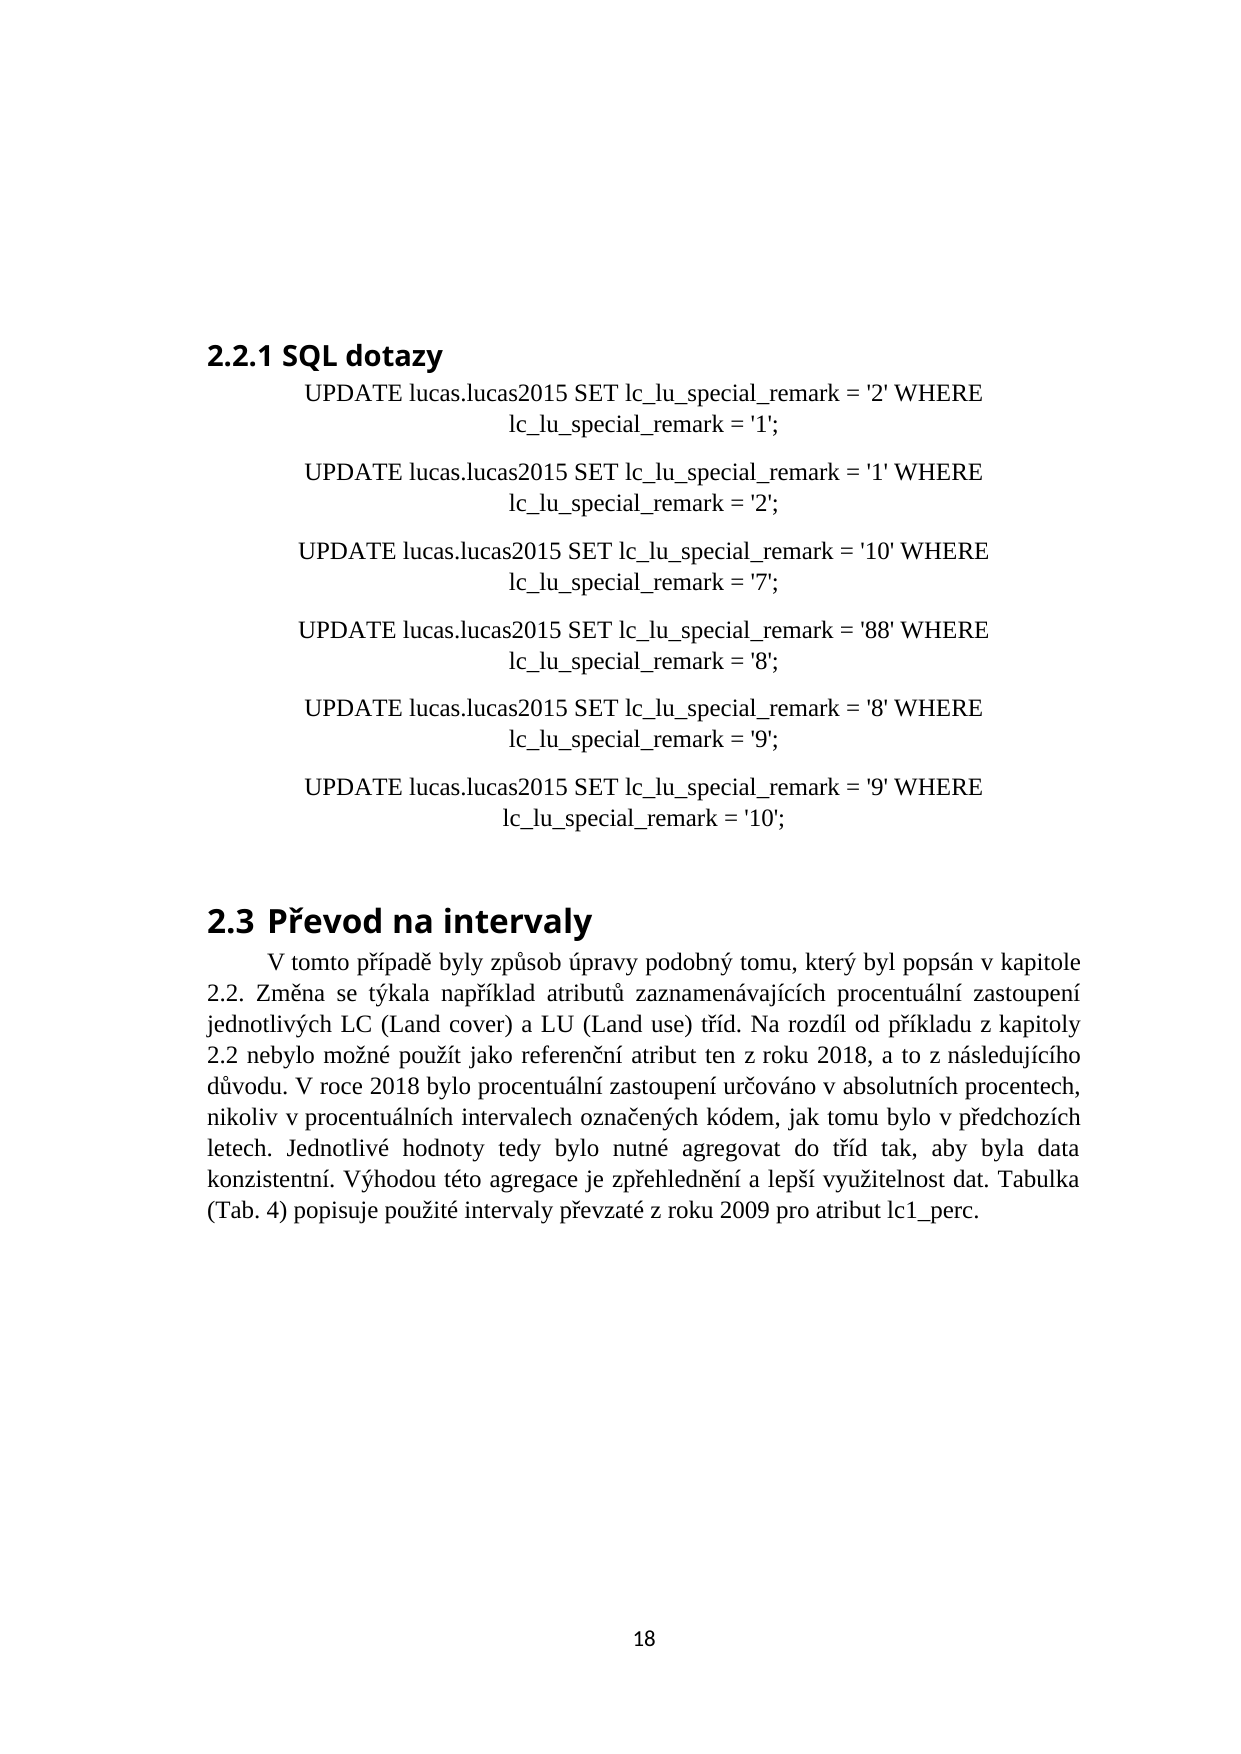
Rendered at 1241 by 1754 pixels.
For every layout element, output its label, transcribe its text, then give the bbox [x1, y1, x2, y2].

text UPDATE lucas.lucas2015 SET lc_lu_special_remark = '9' WHERE lc_lu_special_remark = '10'; [207, 772, 1081, 832]
text UPDATE lucas.lucas2015 SET lc_lu_special_remark = '8' WHERE lc_lu_special_remark = '9'; [207, 693, 1081, 753]
subtitle Převod na intervaly [207, 898, 1081, 943]
text UPDATE lucas.lucas2015 SET lc_lu_special_remark = '88' WHERE lc_lu_special_remark = '8'; [207, 615, 1081, 674]
text UPDATE lucas.lucas2015 SET lc_lu_special_remark = '2' WHERE lc_lu_special_remark = '1'; [207, 378, 1081, 438]
text UPDATE lucas.lucas2015 SET lc_lu_special_remark = '10' WHERE lc_lu_special_remark = '7'; [207, 536, 1081, 596]
text V tomto případě byly způsob úpravy podobný tomu, který byl popsán v kapitole 2.2. Změna se týkala například atributů zaznamenávajících procentuální zastoupení jednotlivých LC (Land cover) a LU (Land use) tříd. Na rozdíl od příkladu z kapitoly 2.2 nebylo možné použít jako referenční atribut ten z roku 2018, a to z následujícího důvodu. V roce 2018 bylo procentuální zastoupení určováno v absolutních procentech, nikoliv v procentuálních intervalech označených kódem, jak tomu bylo v předchozích letech. Jednotlivé hodnoty tedy bylo nutné agregovat do tříd tak, aby byla data konzistentní. Výhodou této agregace je zpřehlednění a lepší využitelnost dat. Tabulka (Tab. 4) popisuje použité intervaly převzaté z roku 2009 pro atribut lc1_perc. [207, 947, 1081, 1224]
subtitle SQL dotazy [207, 336, 1081, 375]
text UPDATE lucas.lucas2015 SET lc_lu_special_remark = '1' WHERE lc_lu_special_remark = '2'; [207, 457, 1081, 517]
